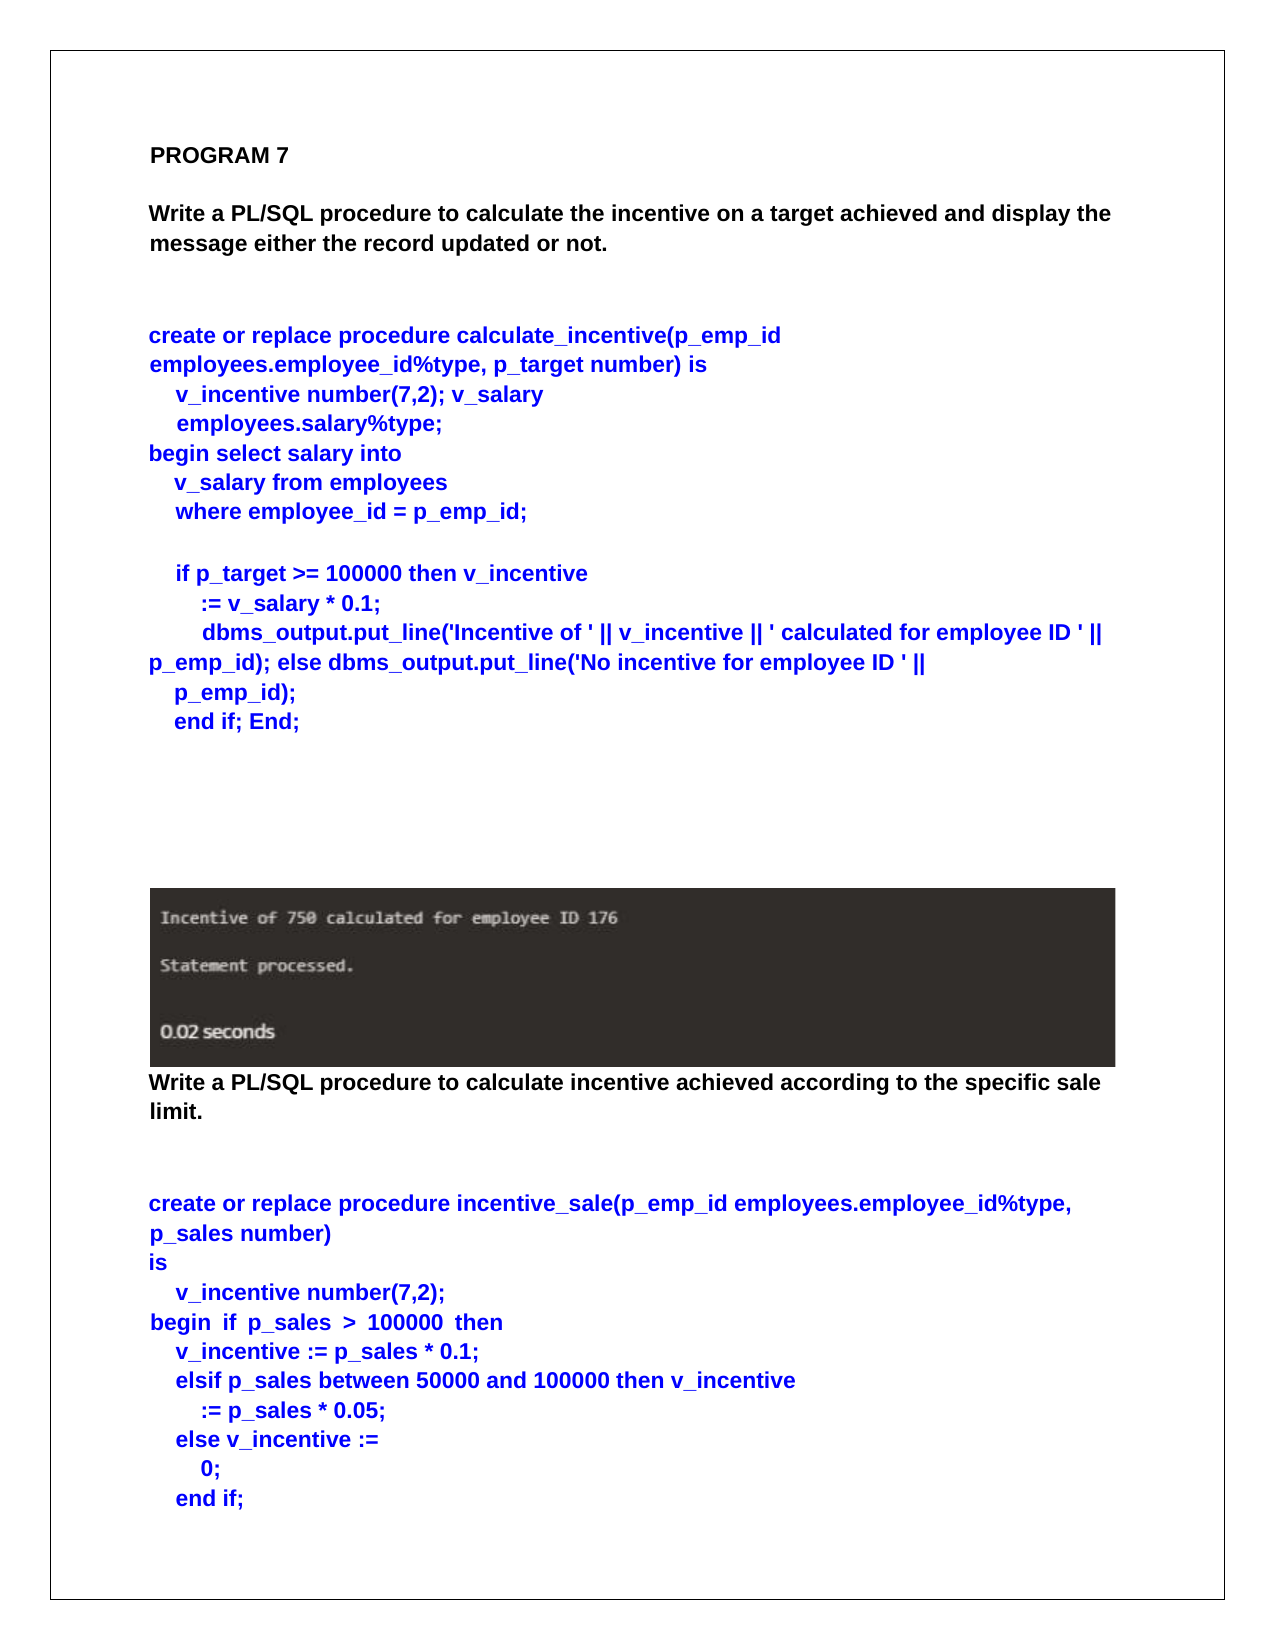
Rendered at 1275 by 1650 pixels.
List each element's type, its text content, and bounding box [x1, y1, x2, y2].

text create or replace procedure calculate_incentive(p_emp_id employees.employee_id%type, p_target number) is [148, 322, 783, 377]
text v_incentive number(7,2); v_salary employees.salary%type; [175, 381, 551, 436]
text end if; [175, 1485, 1096, 1511]
text create or replace procedure incentive_sale(p_emp_id employees.employee_id%type, p_sales number) [148, 1190, 1096, 1246]
text Write a PL/SQL procedure to calculate incentive achieved according to the specific sale limit. [148, 1069, 1113, 1125]
text where employee_id = p_emp_id; [175, 498, 1096, 525]
text else v_incentive := 0; [175, 1426, 379, 1482]
text dbms_output.put_line('Incentive of ' || v_incentive || ' calculated for employee ID ' || [137, 619, 1102, 646]
text is [148, 1249, 1096, 1276]
text Write a PL/SQL procedure to calculate the incentive on a target achieved and display the message either the record updated or not. [148, 200, 1113, 256]
text begin select salary into v_salary from employees [148, 439, 459, 495]
text p_emp_id); else dbms_output.put_line('No incentive for employee ID ' || p_emp_id); [148, 649, 927, 705]
text v_incentive number(7,2); [175, 1279, 1096, 1305]
picture [150, 888, 1116, 1067]
text begin if p_sales > 100000 then v_incentive := p_sales * 0.1; [150, 1308, 503, 1364]
text end if; End; [148, 708, 302, 734]
text if p_target >= 100000 then v_incentive := v_salary * 0.1; [175, 560, 588, 616]
text elsif p_sales between 50000 and 100000 then v_incentive := p_sales * 0.05; [175, 1367, 796, 1423]
